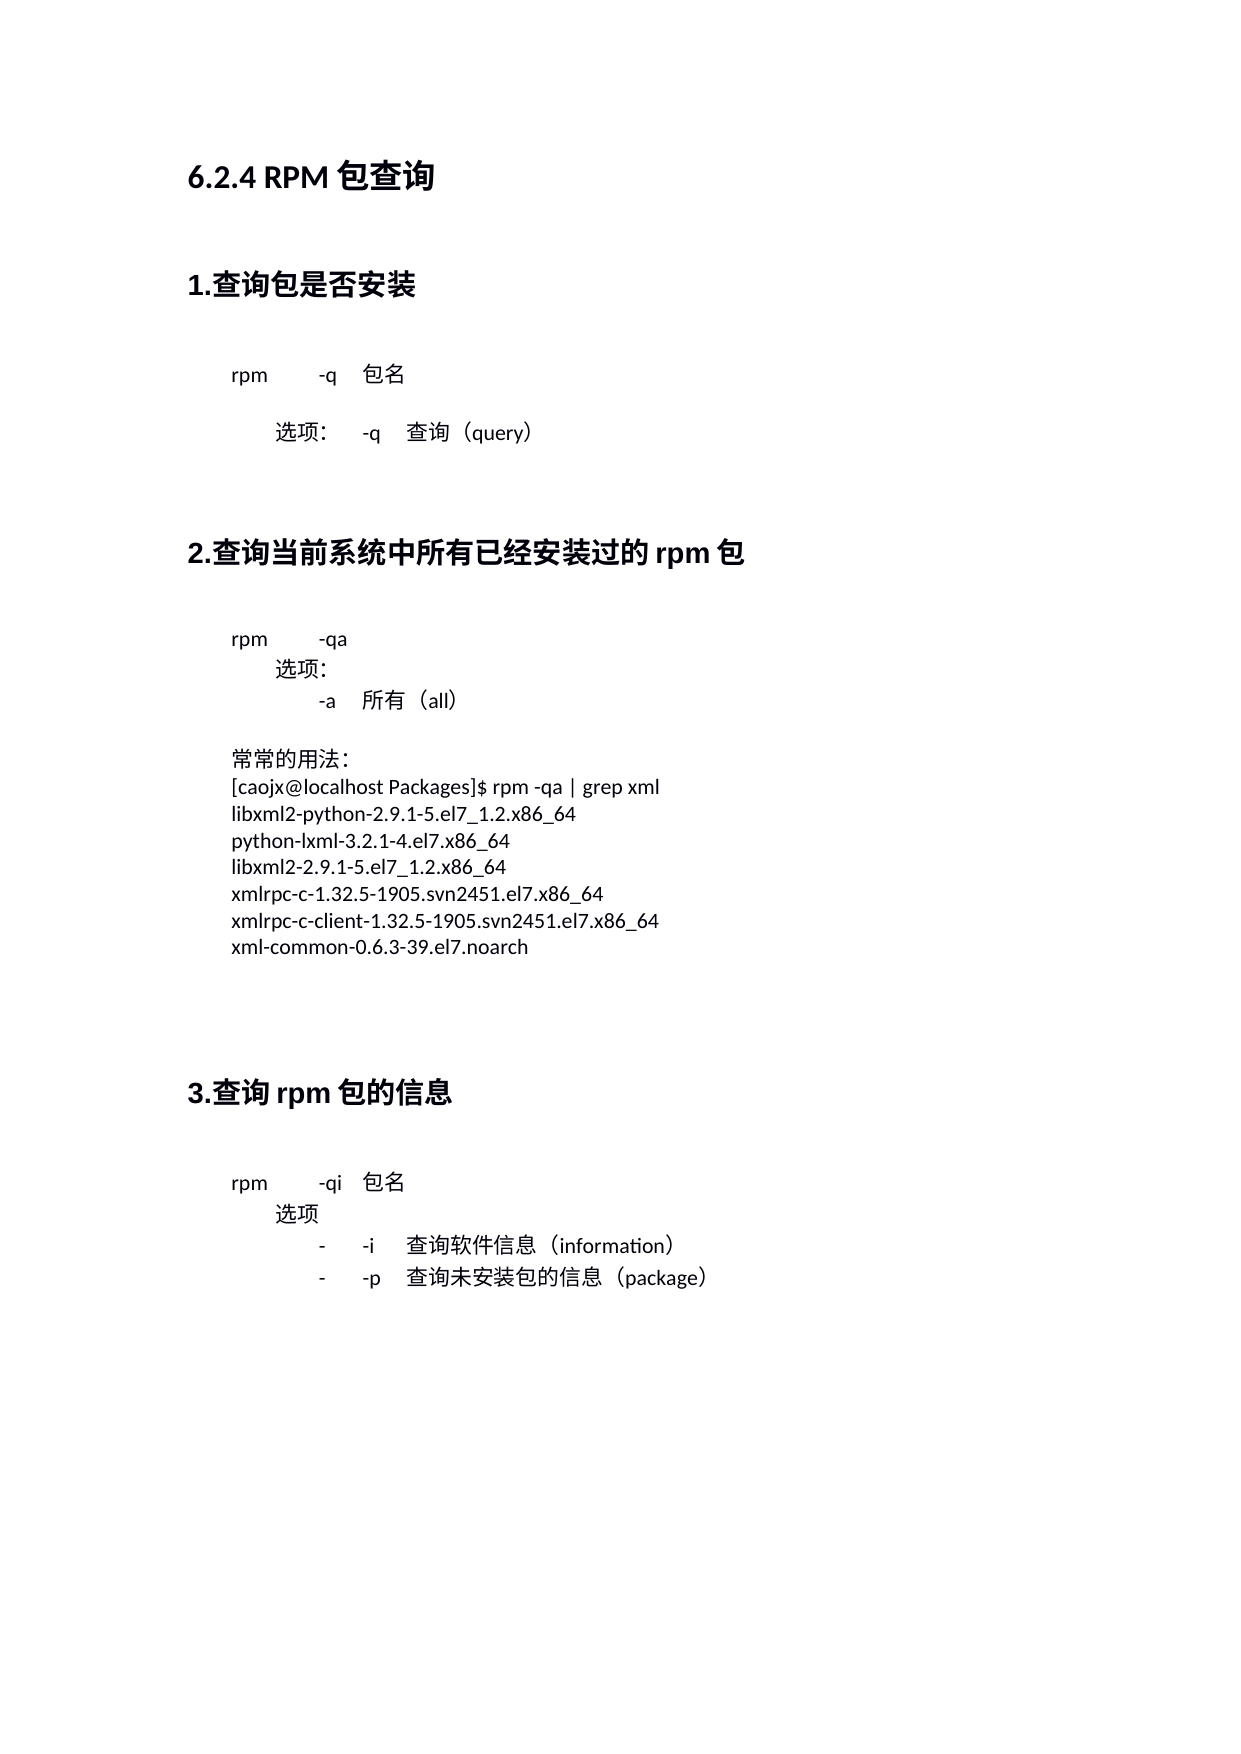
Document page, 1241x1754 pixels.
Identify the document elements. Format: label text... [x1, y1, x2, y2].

text - -p 查询未安装包的信息（package） [275, 1260, 1053, 1292]
text [caojx@localhost Packages]$ rpm -qa | grep xml [187, 773, 1053, 800]
text 选项： -q 查询（query） [231, 415, 1053, 447]
text libxml2-2.9.1-5.el7_1.2.x86_64 [187, 853, 1053, 880]
text libxml2-python-2.9.1-5.el7_1.2.x86_64 [187, 800, 1053, 827]
text 1.查询包是否安装 [187, 261, 1053, 303]
text 6.2.4 RPM包查询 [187, 150, 1053, 198]
text python-lxml-3.2.1-4.el7.x86_64 [187, 827, 1053, 853]
text rpm -qa [187, 625, 1053, 652]
text 选项： [231, 652, 1053, 683]
text rpm -q 包名 [187, 357, 1053, 388]
text 3.查询rpm包的信息 [187, 1069, 1053, 1112]
text 2.查询当前系统中所有已经安装过的rpm包 [187, 529, 1053, 572]
text - -i 查询软件信息（information） [275, 1228, 1053, 1260]
text 常常的用法： [187, 742, 1053, 773]
text xml-common-0.6.3-39.el7.noarch [187, 933, 1053, 960]
text 选项 [231, 1197, 1053, 1228]
text xmlrpc-c-1.32.5-1905.svn2451.el7.x86_64 [187, 880, 1053, 907]
text xmlrpc-c-client-1.32.5-1905.svn2451.el7.x86_64 [187, 907, 1053, 933]
text -a 所有（all） [275, 683, 1053, 715]
text rpm -qi 包名 [187, 1165, 1053, 1197]
